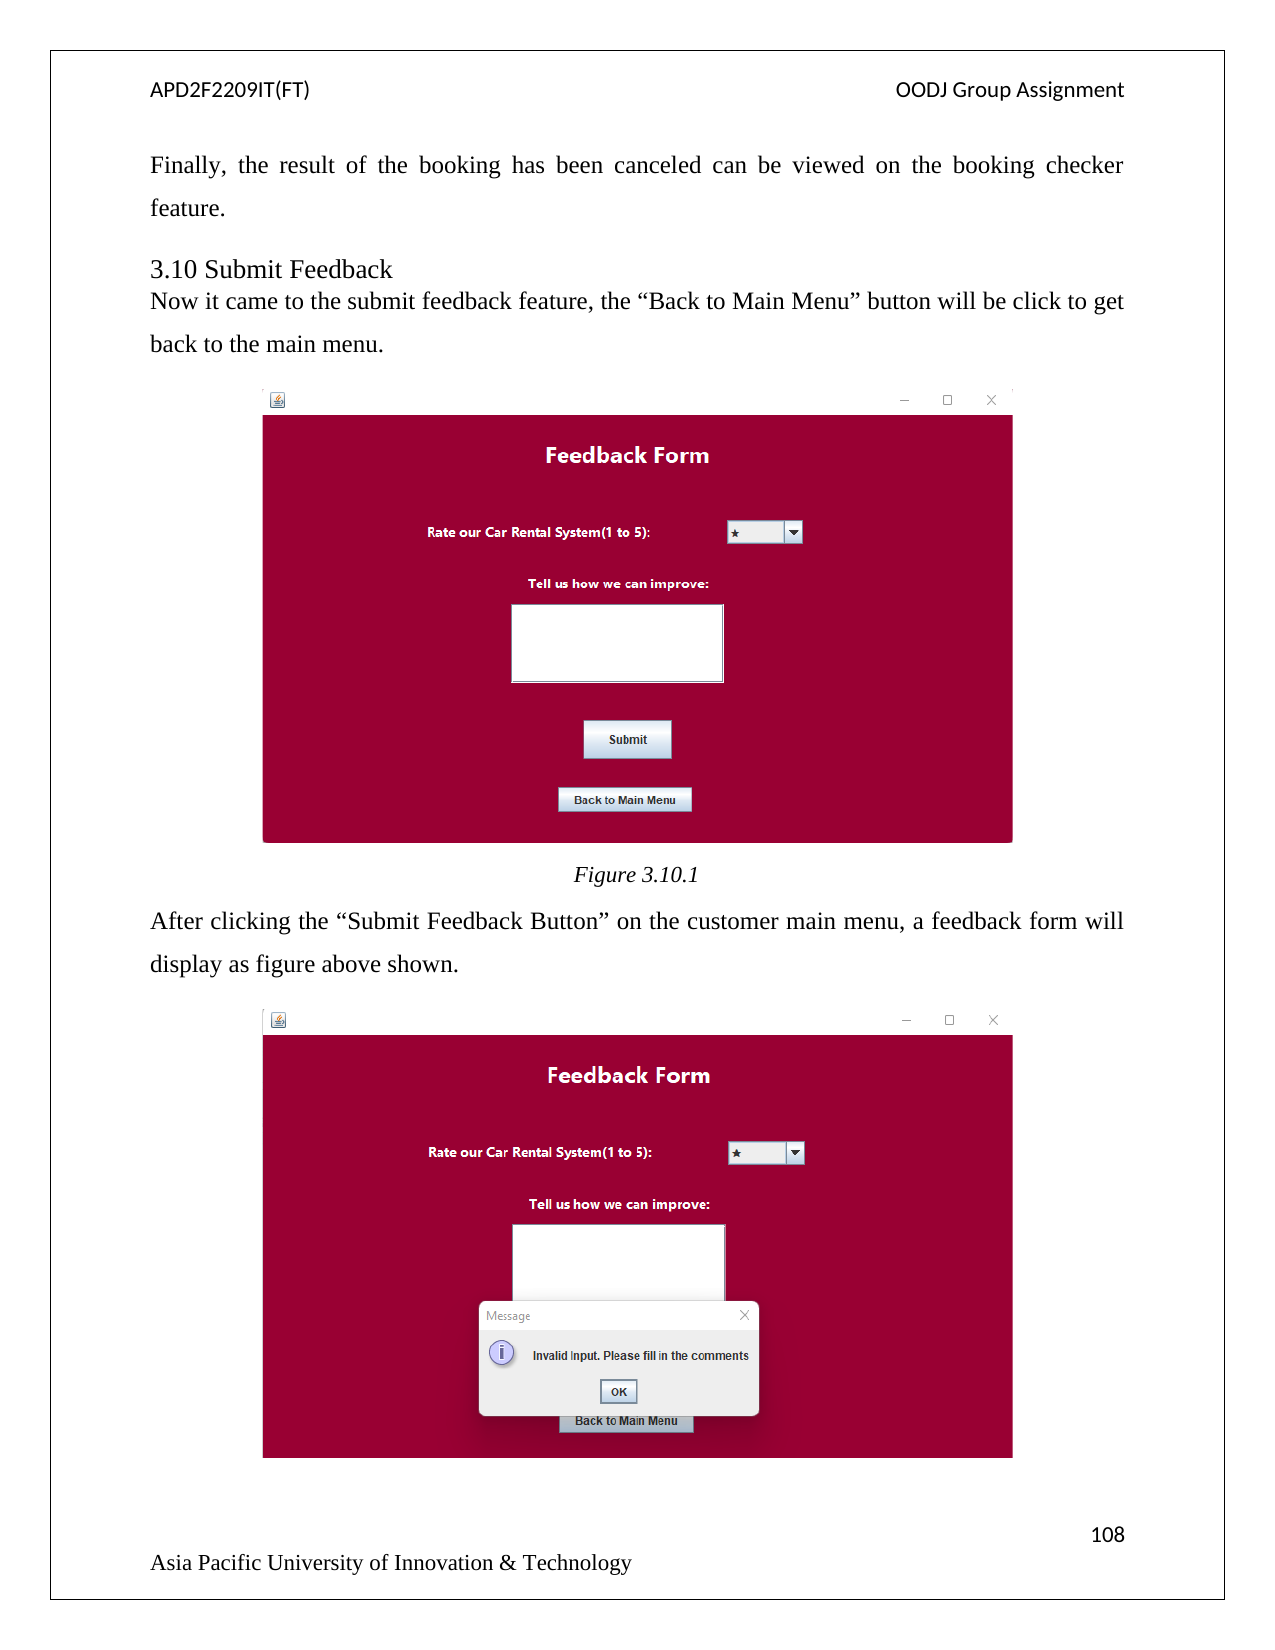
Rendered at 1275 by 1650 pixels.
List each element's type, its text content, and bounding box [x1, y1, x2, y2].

picture [262, 1009, 1013, 1458]
text Now it came to the submit feedback feature, the “Back to Main Menu” button will be click to get back to the main menu. [150, 286, 1125, 358]
text Finally, the result of the booking has been canceled can be viewed on the booking checker feature. [150, 150, 1125, 222]
picture [262, 389, 1013, 843]
text After clicking the “Submit Feedback Button” on the customer main menu, a feedback form will display as figure above shown. [150, 906, 1125, 978]
subtitle 3.10 Submit Feedback [150, 253, 1125, 284]
text Figure 3.10.1 [150, 861, 1125, 888]
